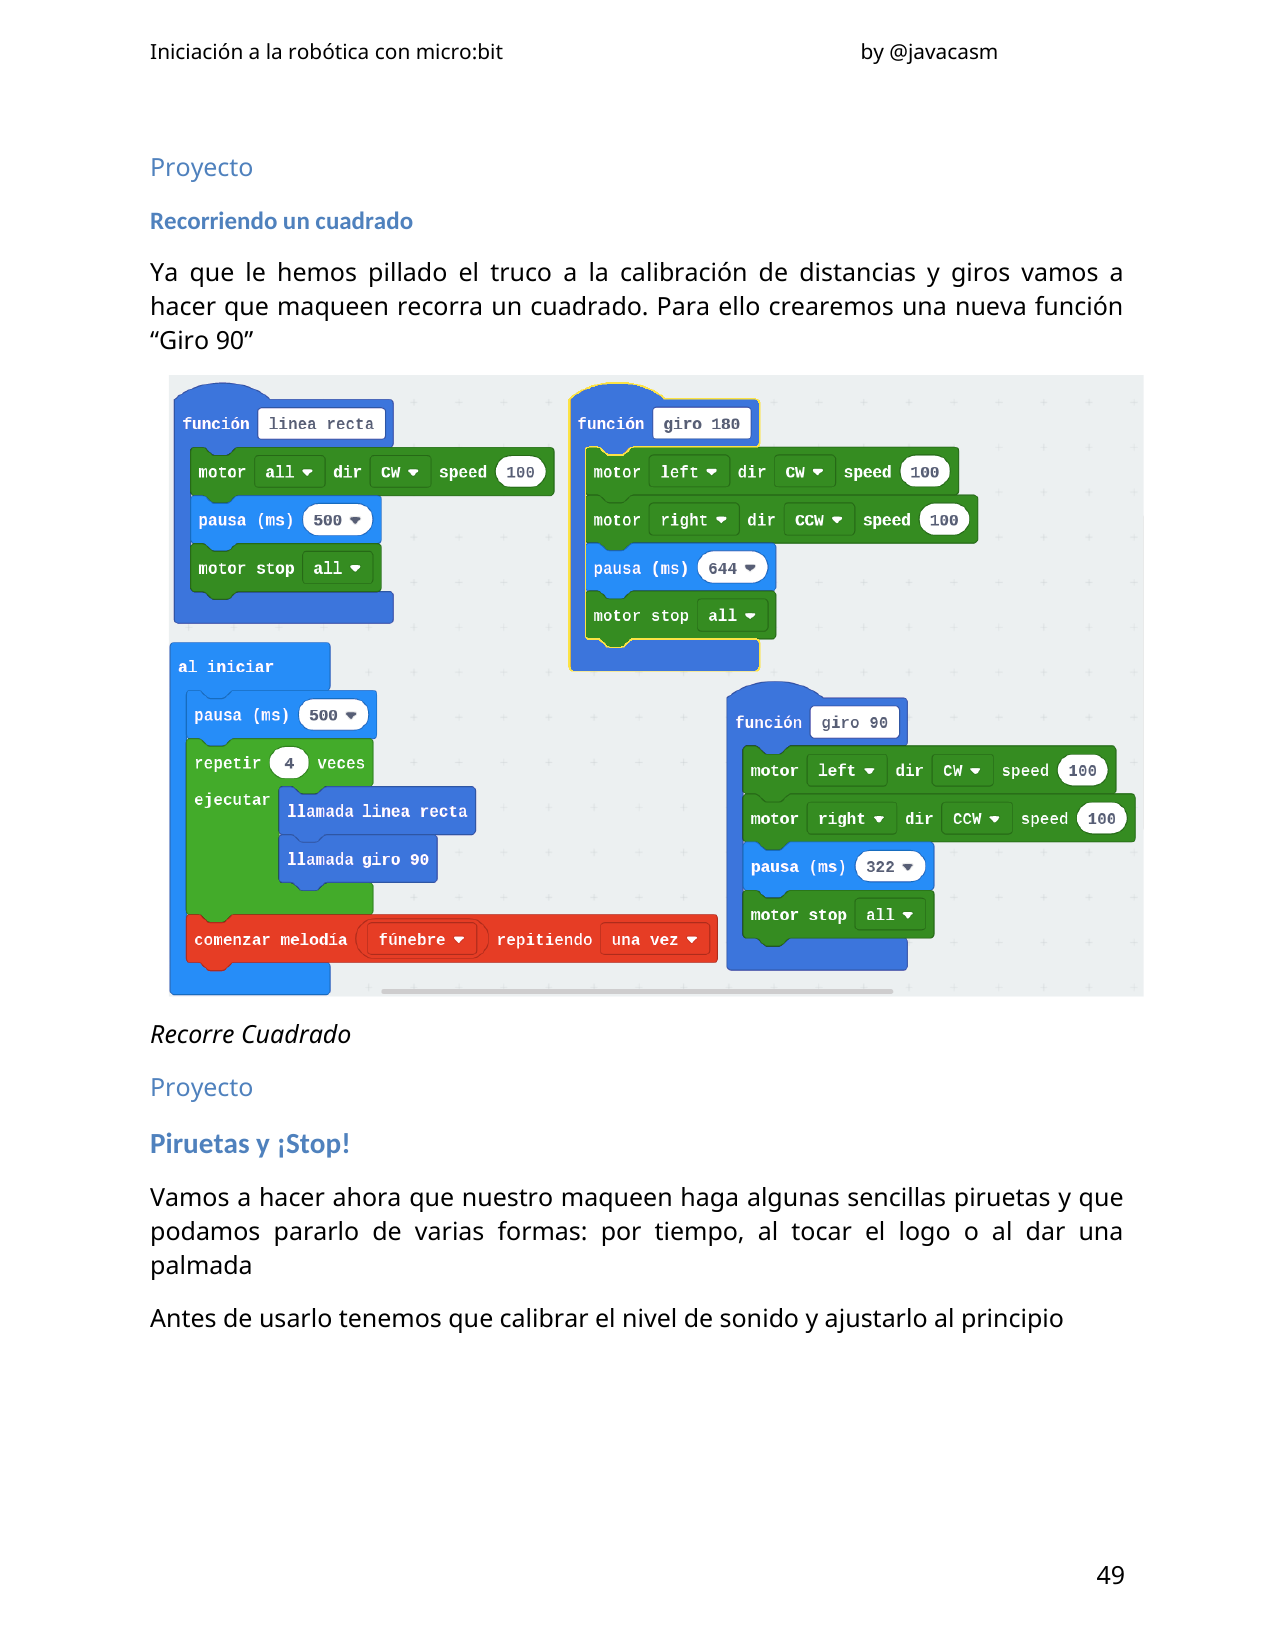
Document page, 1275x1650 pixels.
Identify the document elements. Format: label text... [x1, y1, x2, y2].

text Proyecto [150, 150, 1125, 184]
text Ya que le hemos pillado el truco a la calibración de distancias y giros vamos a hacer que maqueen recorra un cuadrado. Para ello crearemos una nueva función “Giro 90” [150, 254, 1125, 356]
text Proyecto [150, 1070, 1125, 1104]
picture [168, 375, 1144, 997]
subtitle Recorriendo un cuadrado [150, 205, 1125, 235]
text Vamos a hacer ahora que nuestro maqueen haga algunas sencillas piruetas y que podamos pararlo de varias formas: por tiempo, al tocar el logo o al dar una palmada [150, 1179, 1125, 1281]
text Recorre Cuadrado [150, 1017, 1125, 1051]
subtitle Piruetas y ¡Stop! [150, 1125, 1125, 1161]
text Antes de usarlo tenemos que calibrar el nivel de sonido y ajustarlo al principio [150, 1300, 1125, 1334]
